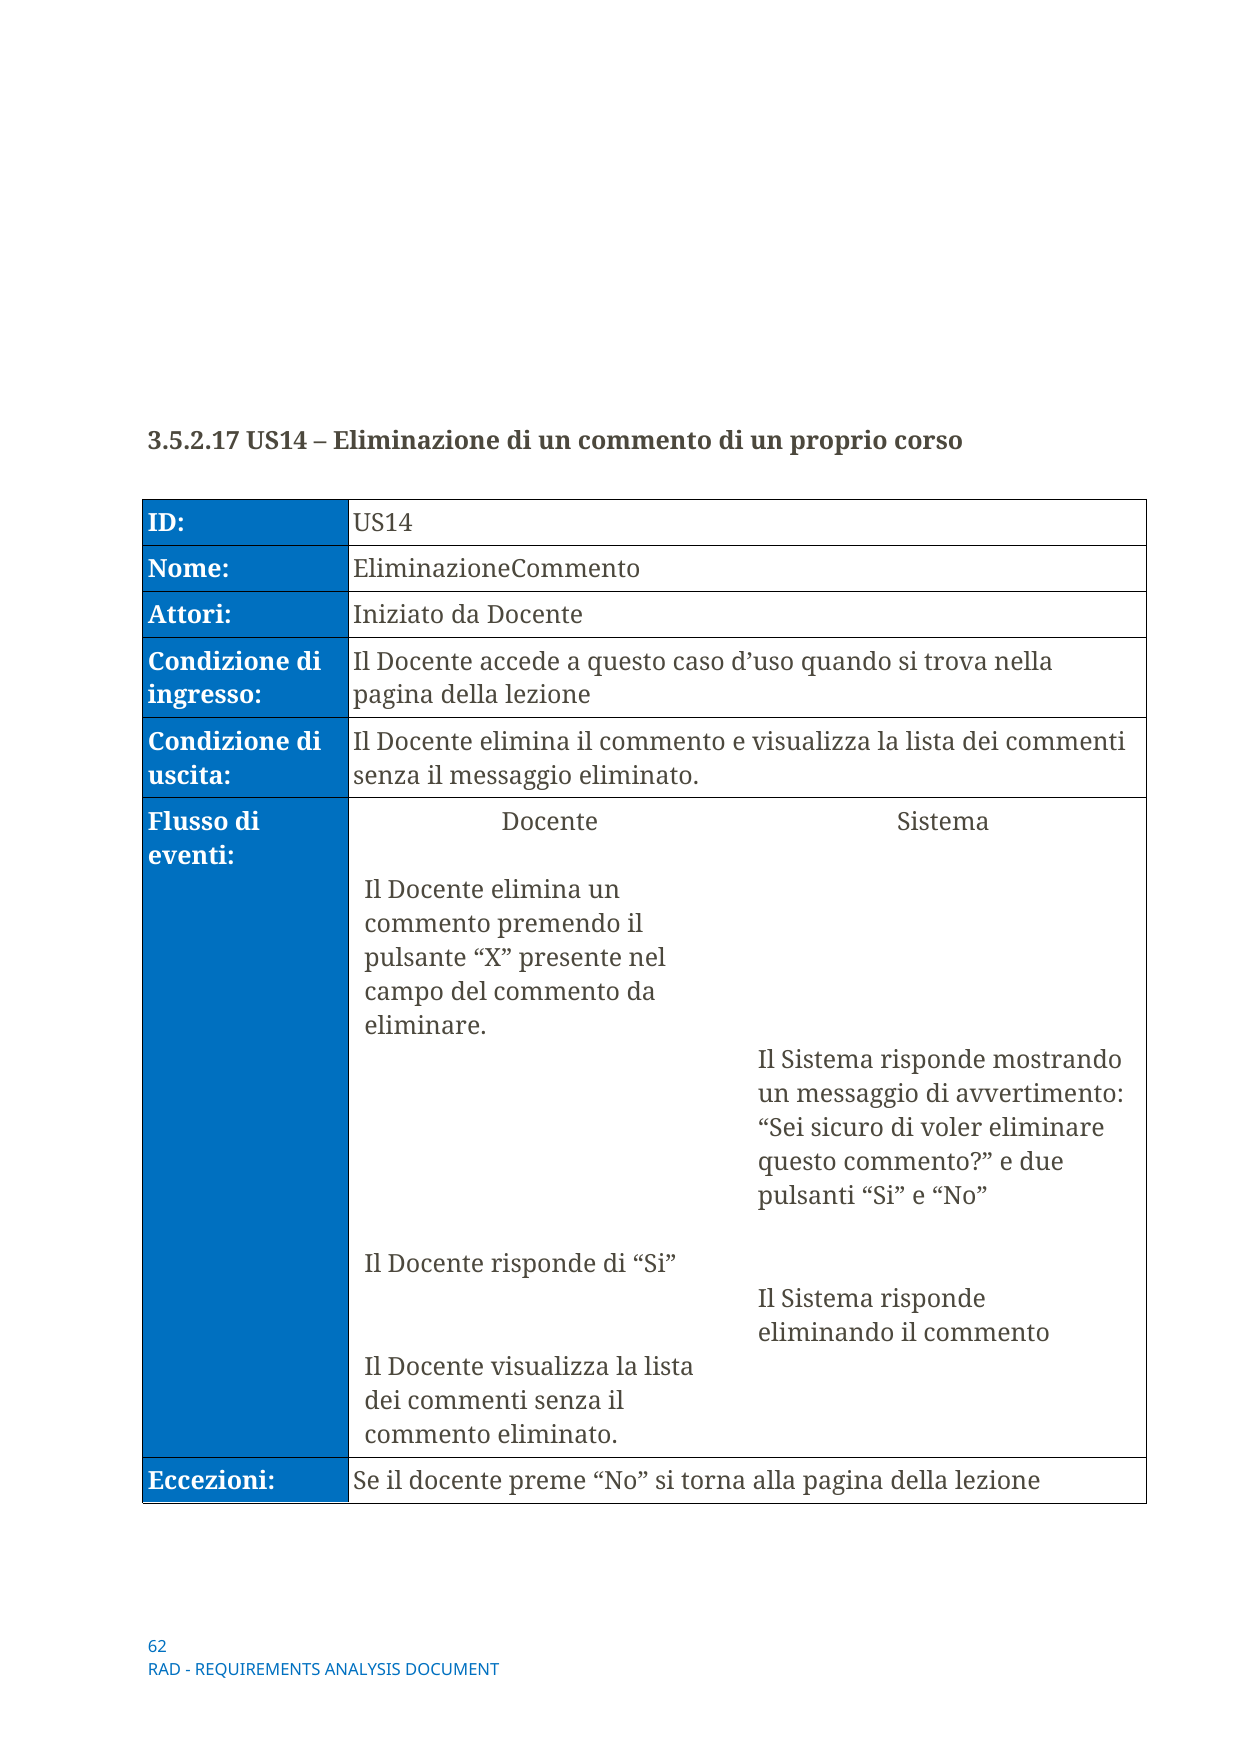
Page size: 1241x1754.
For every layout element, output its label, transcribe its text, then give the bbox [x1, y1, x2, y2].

table_cell Eccezioni: [143, 1458, 348, 1502]
table_cell Flusso di eventi: [143, 798, 348, 1456]
table_header US14 [349, 500, 1146, 545]
table_cell Il Docente accede a questo caso d’uso quando si trova nella pagina della lezione [349, 638, 1146, 717]
table_cell Condizione di uscita: [143, 718, 348, 797]
table_cell Nome: [143, 546, 348, 591]
table_cell Condizione di ingresso: [143, 638, 348, 717]
table_cell [349, 798, 1146, 1456]
table_cell Il Docente elimina il commento e visualizza la lista dei commenti senza il messaggio eliminato. [349, 718, 1146, 797]
text 3.5.2.17 US14 – Eliminazione di un commento di un proprio corso [148, 423, 1092, 457]
table_cell Se il docente preme “No” si torna alla pagina della lezione [349, 1458, 1146, 1502]
table_cell Iniziato da Docente [349, 592, 1146, 637]
table_cell EliminazioneCommento [349, 546, 1146, 591]
table_cell Attori: [143, 592, 348, 637]
table_header ID: [143, 500, 348, 545]
